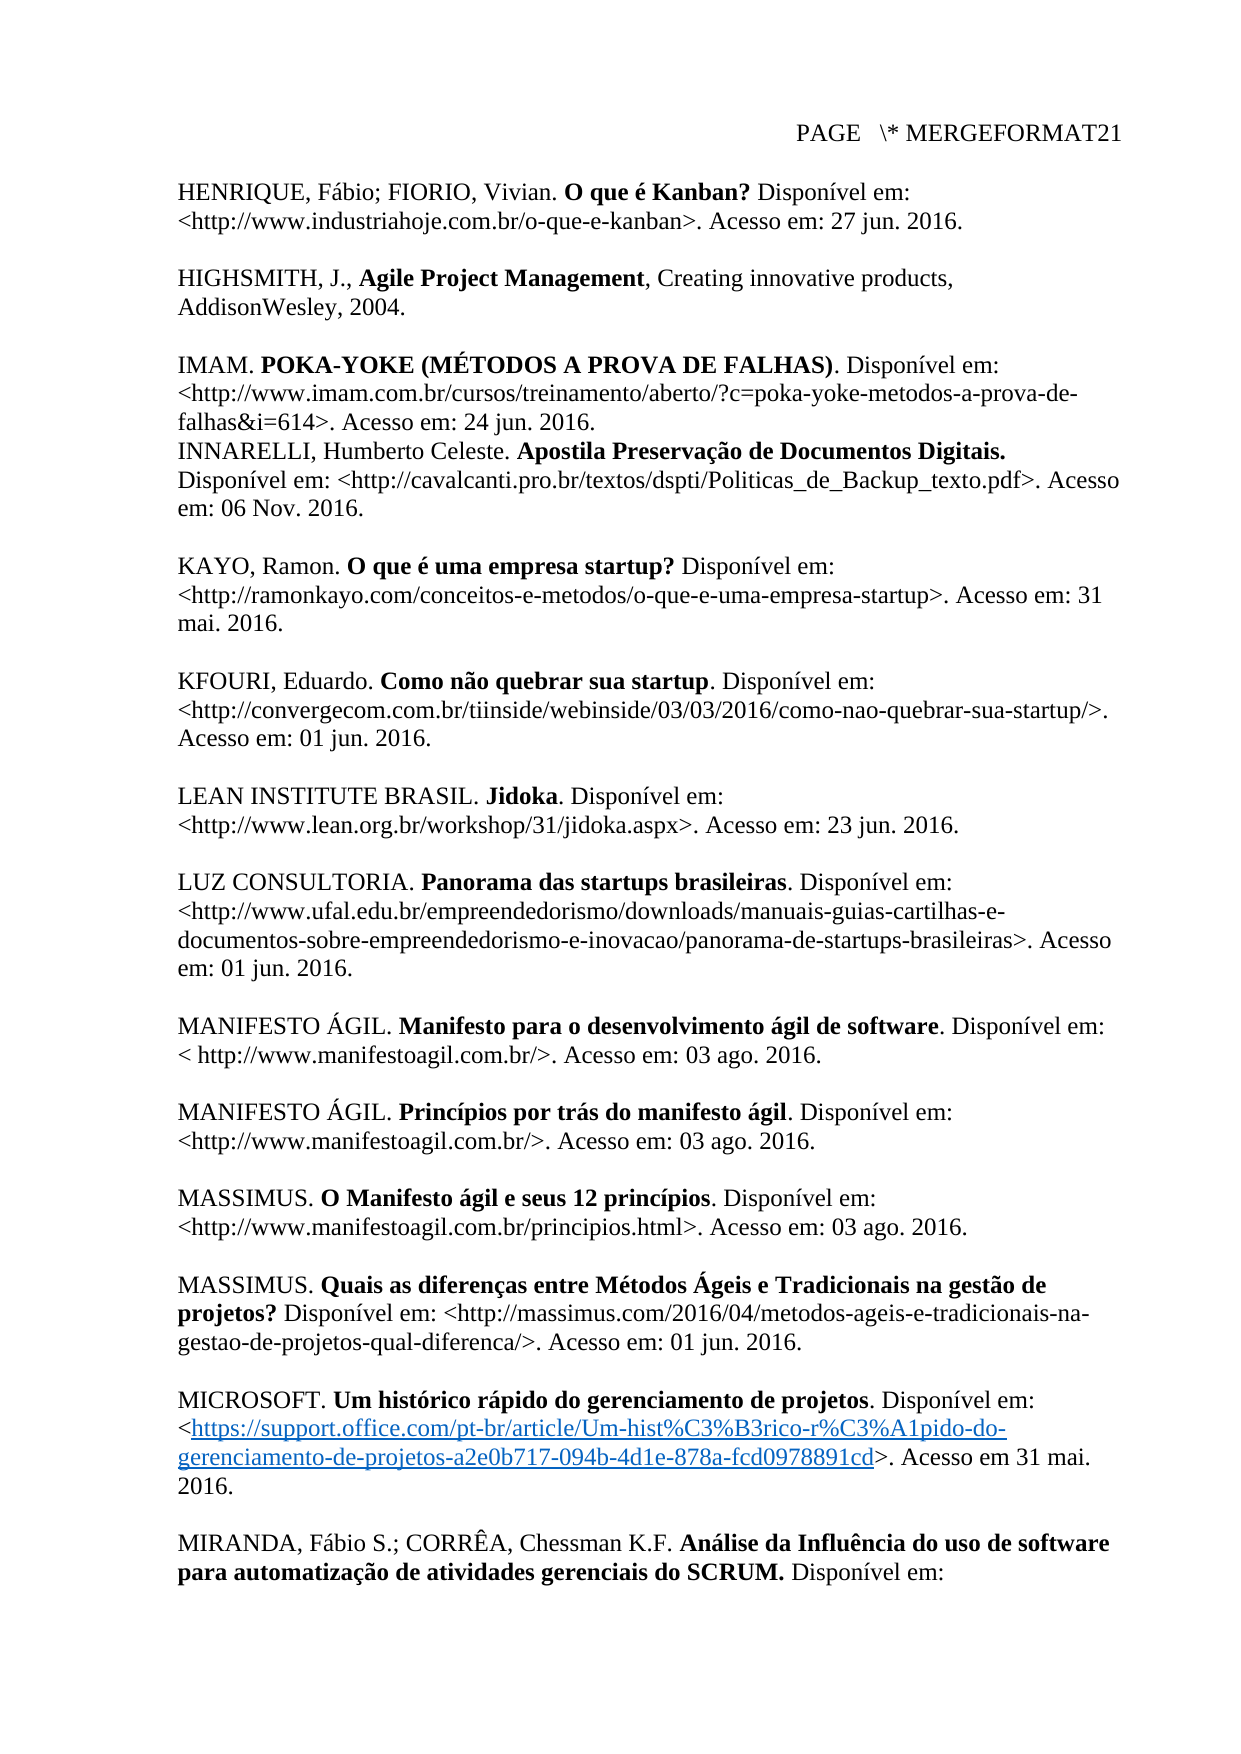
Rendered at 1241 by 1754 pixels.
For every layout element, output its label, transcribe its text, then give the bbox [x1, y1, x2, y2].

text IMAM. POKA-YOKE (MÉTODOS A PROVA DE FALHAS). Disponível em: <http://www.imam.com.br/cursos/treinamento/aberto/?c=poka-yoke-metodos-a-prova-de-falhas&i=614>. Acesso em: 24 jun. 2016. [177, 350, 1122, 436]
text HENRIQUE, Fábio; FIORIO, Vivian. O que é Kanban? Disponível em: <http://www.industriahoje.com.br/o-que-e-kanban>. Acesso em: 27 jun. 2016. [177, 177, 1122, 235]
text KFOURI, Eduardo. Como não quebrar sua startup. Disponível em: <http://convergecom.com.br/tiinside/webinside/03/03/2016/como-nao-quebrar-sua-startup/>. Acesso em: 01 jun. 2016. [177, 666, 1122, 752]
text MASSIMUS. O Manifesto ágil e seus 12 princípios. Disponível em: <http://www.manifestoagil.com.br/principios.html>. Acesso em: 03 ago. 2016. [177, 1183, 1122, 1241]
text LUZ CONSULTORIA. Panorama das startups brasileiras. Disponível em: <http://www.ufal.edu.br/empreendedorismo/downloads/manuais-guias-cartilhas-e-documentos-sobre-empreendedorismo-e-inovacao/panorama-de-startups-brasileiras>. Acesso em: 01 jun. 2016. [177, 867, 1122, 982]
text MASSIMUS. Quais as diferenças entre Métodos Ágeis e Tradicionais na gestão de projetos? Disponível em: <http://massimus.com/2016/04/metodos-ageis-e-tradicionais-na-gestao-de-projetos-qual-diferenca/>. Acesso em: 01 jun. 2016. [177, 1270, 1122, 1356]
text INNARELLI, Humberto Celeste. Apostila Preservação de Documentos Digitais. Disponível em: <http://cavalcanti.pro.br/textos/dspti/Politicas_de_Backup_texto.pdf>. Acesso em: 06 Nov. 2016. [177, 436, 1122, 522]
text KAYO, Ramon. O que é uma empresa startup? Disponível em: <http://ramonkayo.com/conceitos-e-metodos/o-que-e-uma-empresa-startup>. Acesso em: 31 mai. 2016. [177, 551, 1122, 637]
text MANIFESTO ÁGIL. Princípios por trás do manifesto ágil. Disponível em: <http://www.manifestoagil.com.br/>. Acesso em: 03 ago. 2016. [177, 1097, 1122, 1155]
text MANIFESTO ÁGIL. Manifesto para o desenvolvimento ágil de software. Disponível em: < http://www.manifestoagil.com.br/>. Acesso em: 03 ago. 2016. [177, 1011, 1122, 1068]
text HIGHSMITH, J., Agile Project Management, Creating innovative products, AddisonWesley, 2004. [177, 263, 1122, 321]
text MICROSOFT. Um histórico rápido do gerenciamento de projetos. Disponível em: <https://support.office.com/pt-br/article/Um-hist%C3%B3rico-r%C3%A1pido-do-gerenciamento-de-projetos-a2e0b717-094b-4d1e-878a-fcd0978891cd>. Acesso em 31 mai. 2016. [177, 1385, 1122, 1500]
text LEAN INSTITUTE BRASIL. Jidoka. Disponível em: <http://www.lean.org.br/workshop/31/jidoka.aspx>. Acesso em: 23 jun. 2016. [177, 781, 1122, 838]
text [177, 1528, 1122, 1586]
